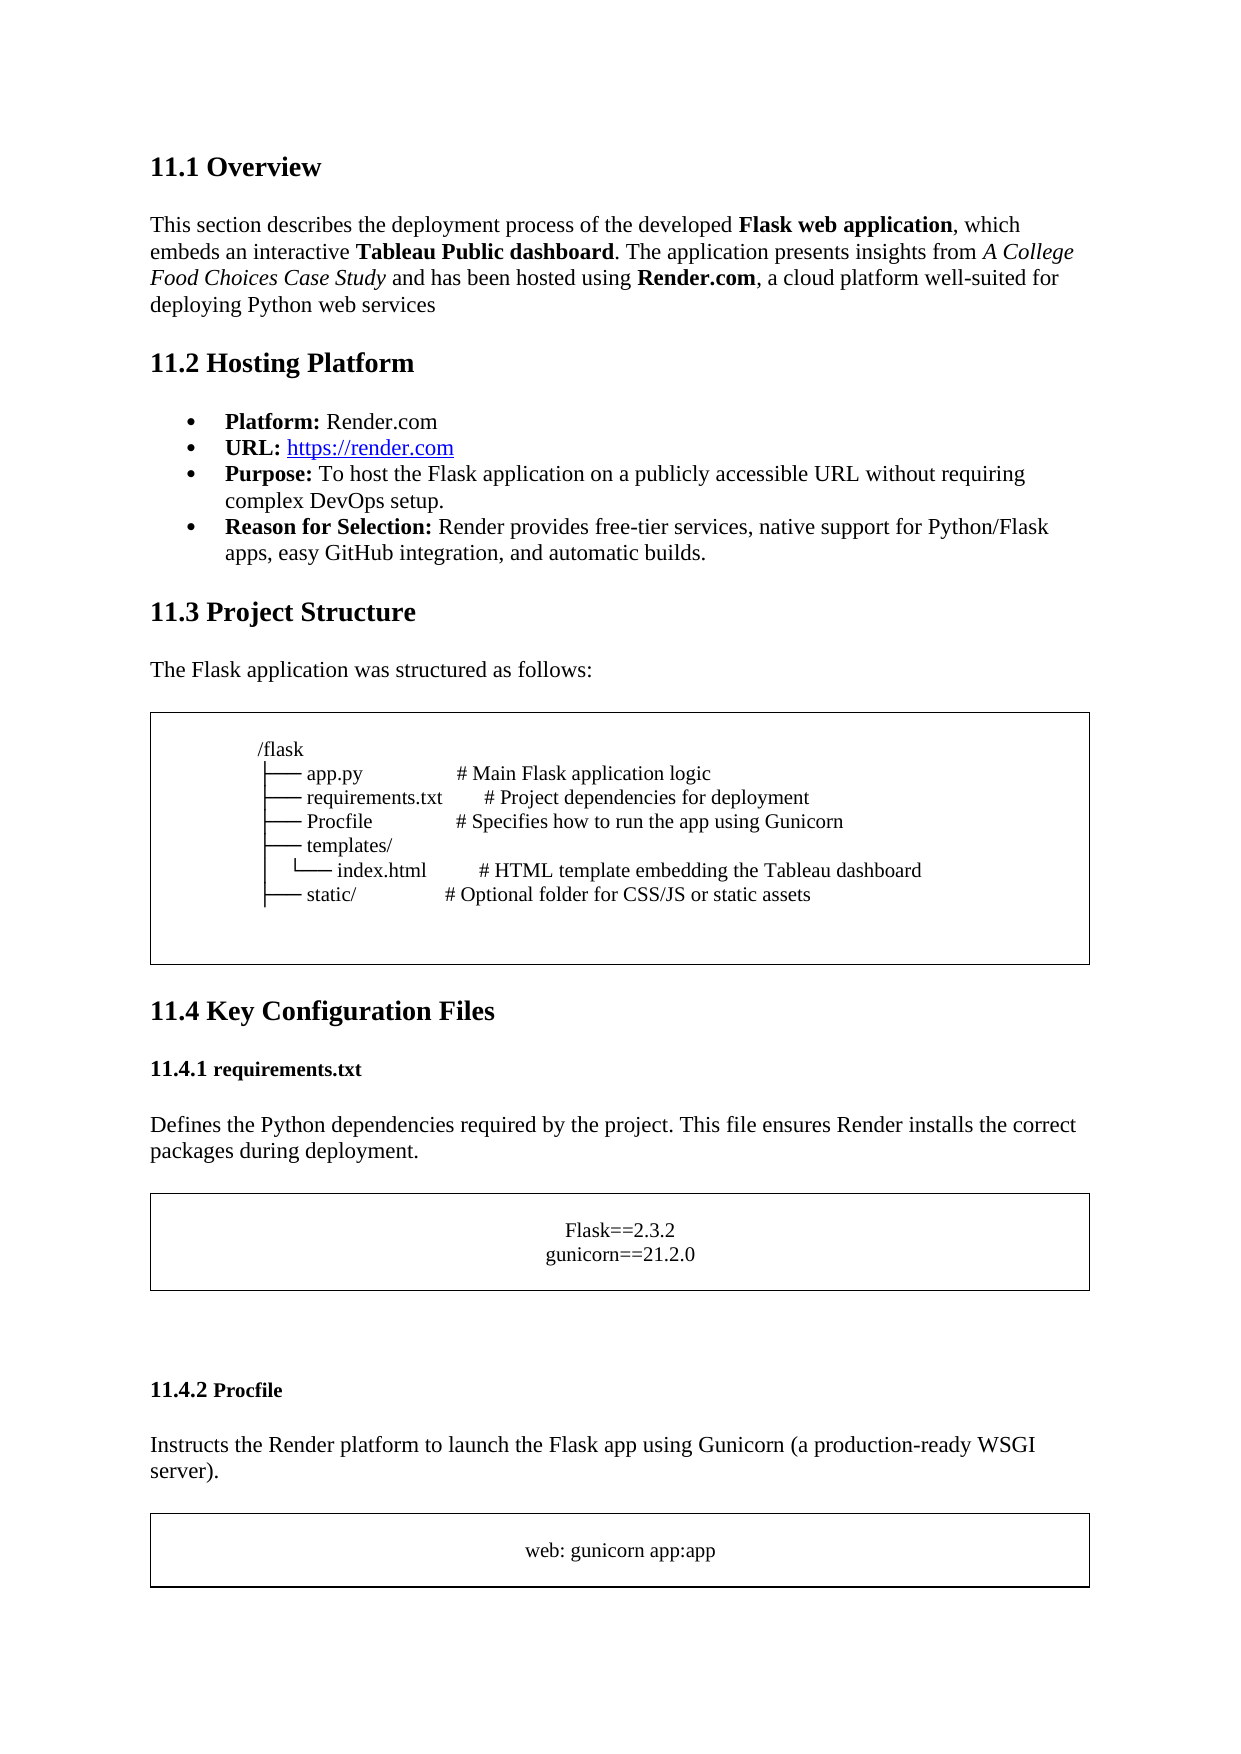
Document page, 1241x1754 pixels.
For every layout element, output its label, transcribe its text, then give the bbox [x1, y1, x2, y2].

text This section describes the deployment process of the developed Flask web application, which embeds an interactive Tableau Public dashboard. The application presents insights from A College Food Choices Case Study and has been hosted using Render.com, a cloud platform well-suited for deploying Python web services [150, 212, 1090, 317]
text Instructs the Render platform to launch the Flask app using Gunicorn (a production-ready WSGI server). [150, 1431, 1090, 1484]
table_header /flask ├── app.py # Main Flask application logic ├── requirements.txt # Project dependencies for deployment ├── Procfile # Specifies how to run the app using Gunicorn ├── templates/ │ └── index.html # HTML template embedding the Tableau dashboard ├── static/ # Optional folder for CSS/JS or static assets [151, 713, 1089, 963]
text 11.3 Project Structure [150, 595, 1090, 627]
list URL: https://render.com [187, 434, 1090, 460]
text Defines the Python dependencies required by the project. This file ensures Render installs the correct packages during deployment. [150, 1111, 1090, 1163]
text 11.4 Key Configuration Files [150, 994, 1090, 1026]
list Reason for Selection: Render provides free-tier services, native support for Python/Flask apps, easy GitHub integration, and automatic builds. [187, 513, 1090, 566]
text The Flask application was structured as follows: [150, 657, 1090, 683]
text 11.1 Overview [150, 150, 1090, 182]
text 11.2 Hosting Platform [150, 346, 1090, 378]
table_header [151, 1514, 1089, 1586]
text 11.4.1 requirements.txt [150, 1055, 1090, 1082]
table_header Flask==2.3.2 gunicorn==21.2.0 [151, 1194, 1089, 1290]
list Purpose: To host the Flask application on a publicly accessible URL without requiring complex DevOps setup. [187, 460, 1090, 513]
text 11.4.2 Procfile [150, 1376, 1090, 1402]
list Platform: Render.com [187, 408, 1090, 434]
